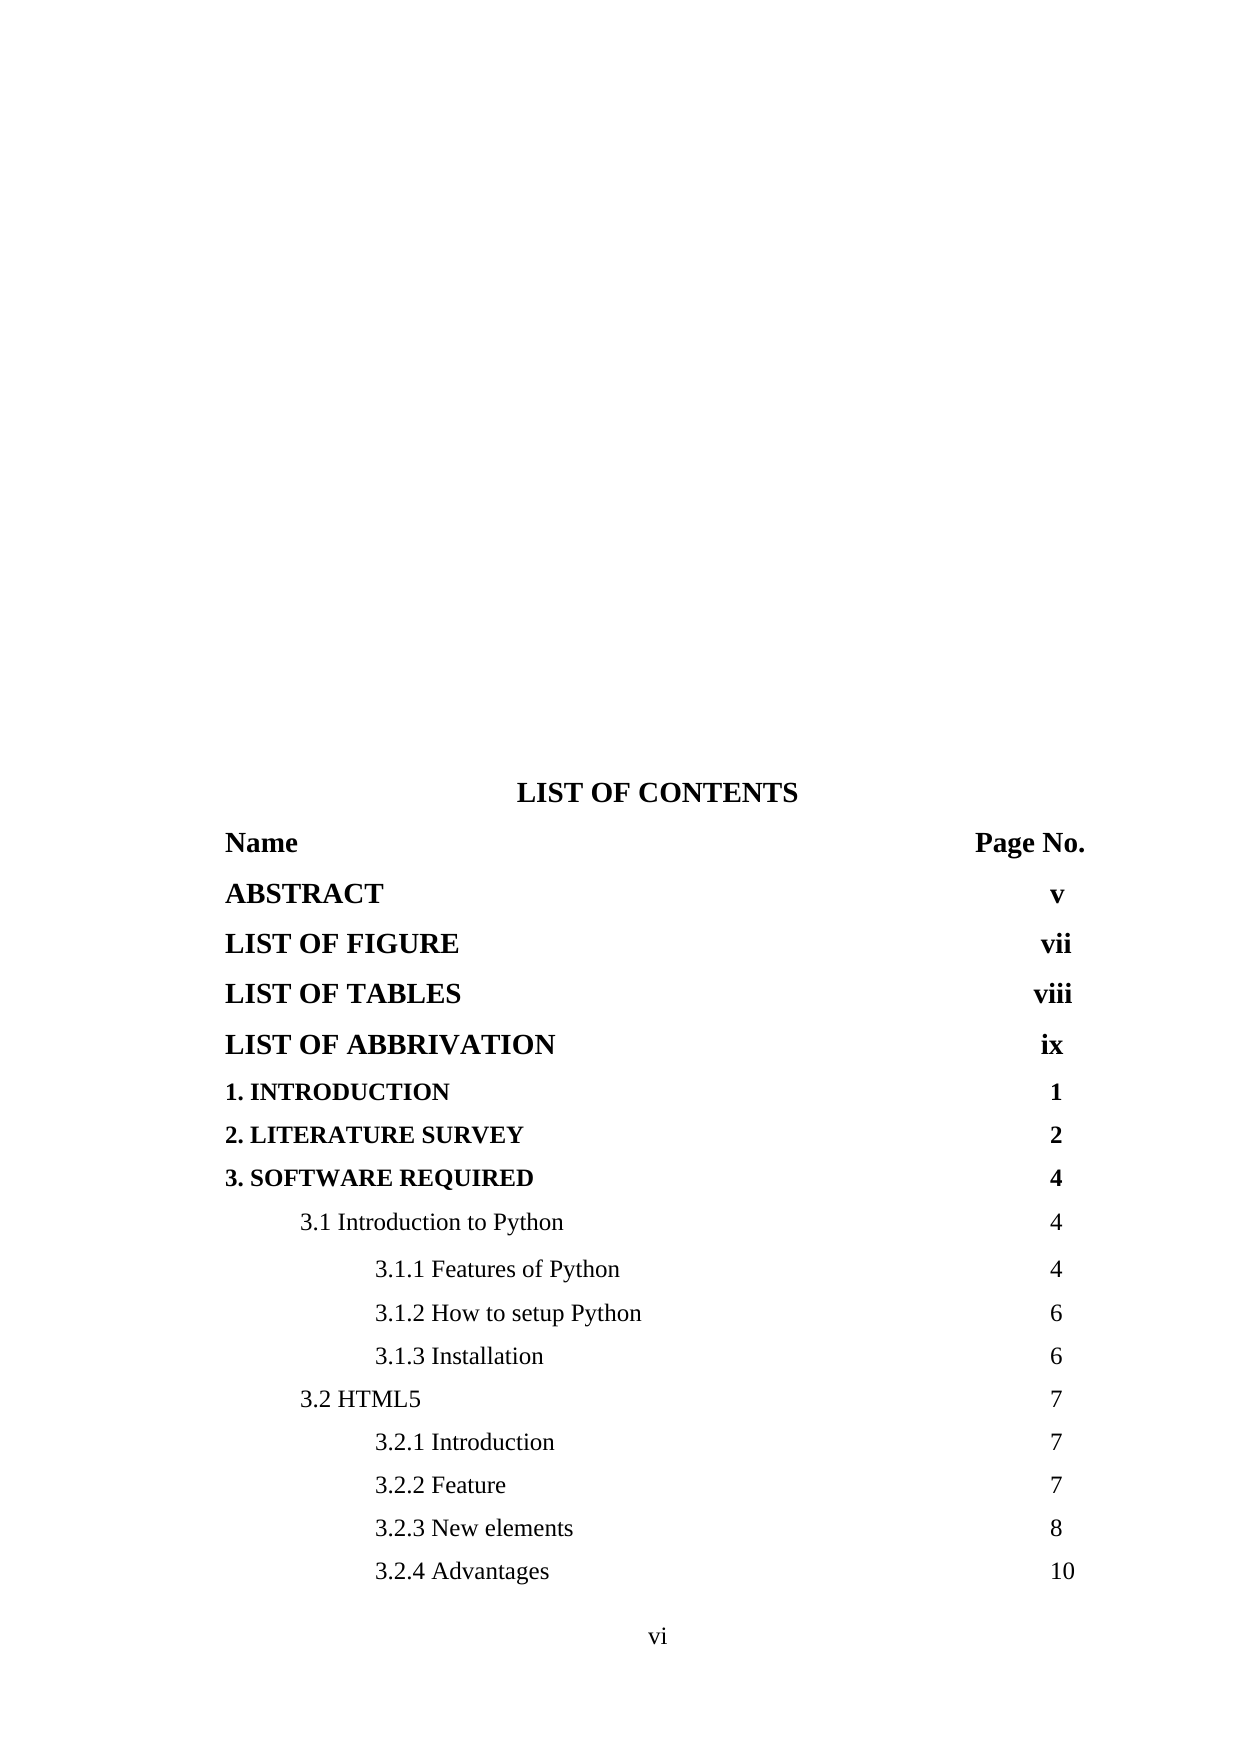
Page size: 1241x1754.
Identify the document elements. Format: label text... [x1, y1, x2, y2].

text LIST OF ABBRIVATION ix [225, 1027, 1090, 1060]
text LIST OF FIGURE vii [225, 926, 1090, 960]
text 1. INTRODUCTION 1 [225, 1077, 1090, 1106]
text 3.1 Introduction to Python 4 [225, 1207, 1090, 1235]
text 3.1.1 Features of Python 4 [225, 1254, 1090, 1283]
text LIST OF TABLES viii [225, 977, 1090, 1010]
text Name Page No. [225, 826, 1090, 859]
text 3.2.4 Advantages 10 [225, 1556, 1090, 1585]
text 3.1.2 How to setup Python 6 [225, 1298, 1090, 1326]
text 3.1.3 Installation 6 [300, 1341, 1090, 1369]
text 3. SOFTWARE REQUIRED 4 [225, 1163, 1090, 1192]
text 3.2 HTML5 7 [225, 1384, 1090, 1413]
text LIST OF CONTENTS [225, 775, 1090, 809]
text ABSTRACT v [225, 876, 1090, 909]
text 3.2.2 Feature 7 [225, 1470, 1090, 1499]
text 3.2.1 Introduction 7 [225, 1427, 1090, 1456]
text 2. LITERATURE SURVEY 2 [225, 1120, 1090, 1149]
text 3.2.3 New elements 8 [225, 1513, 1090, 1542]
